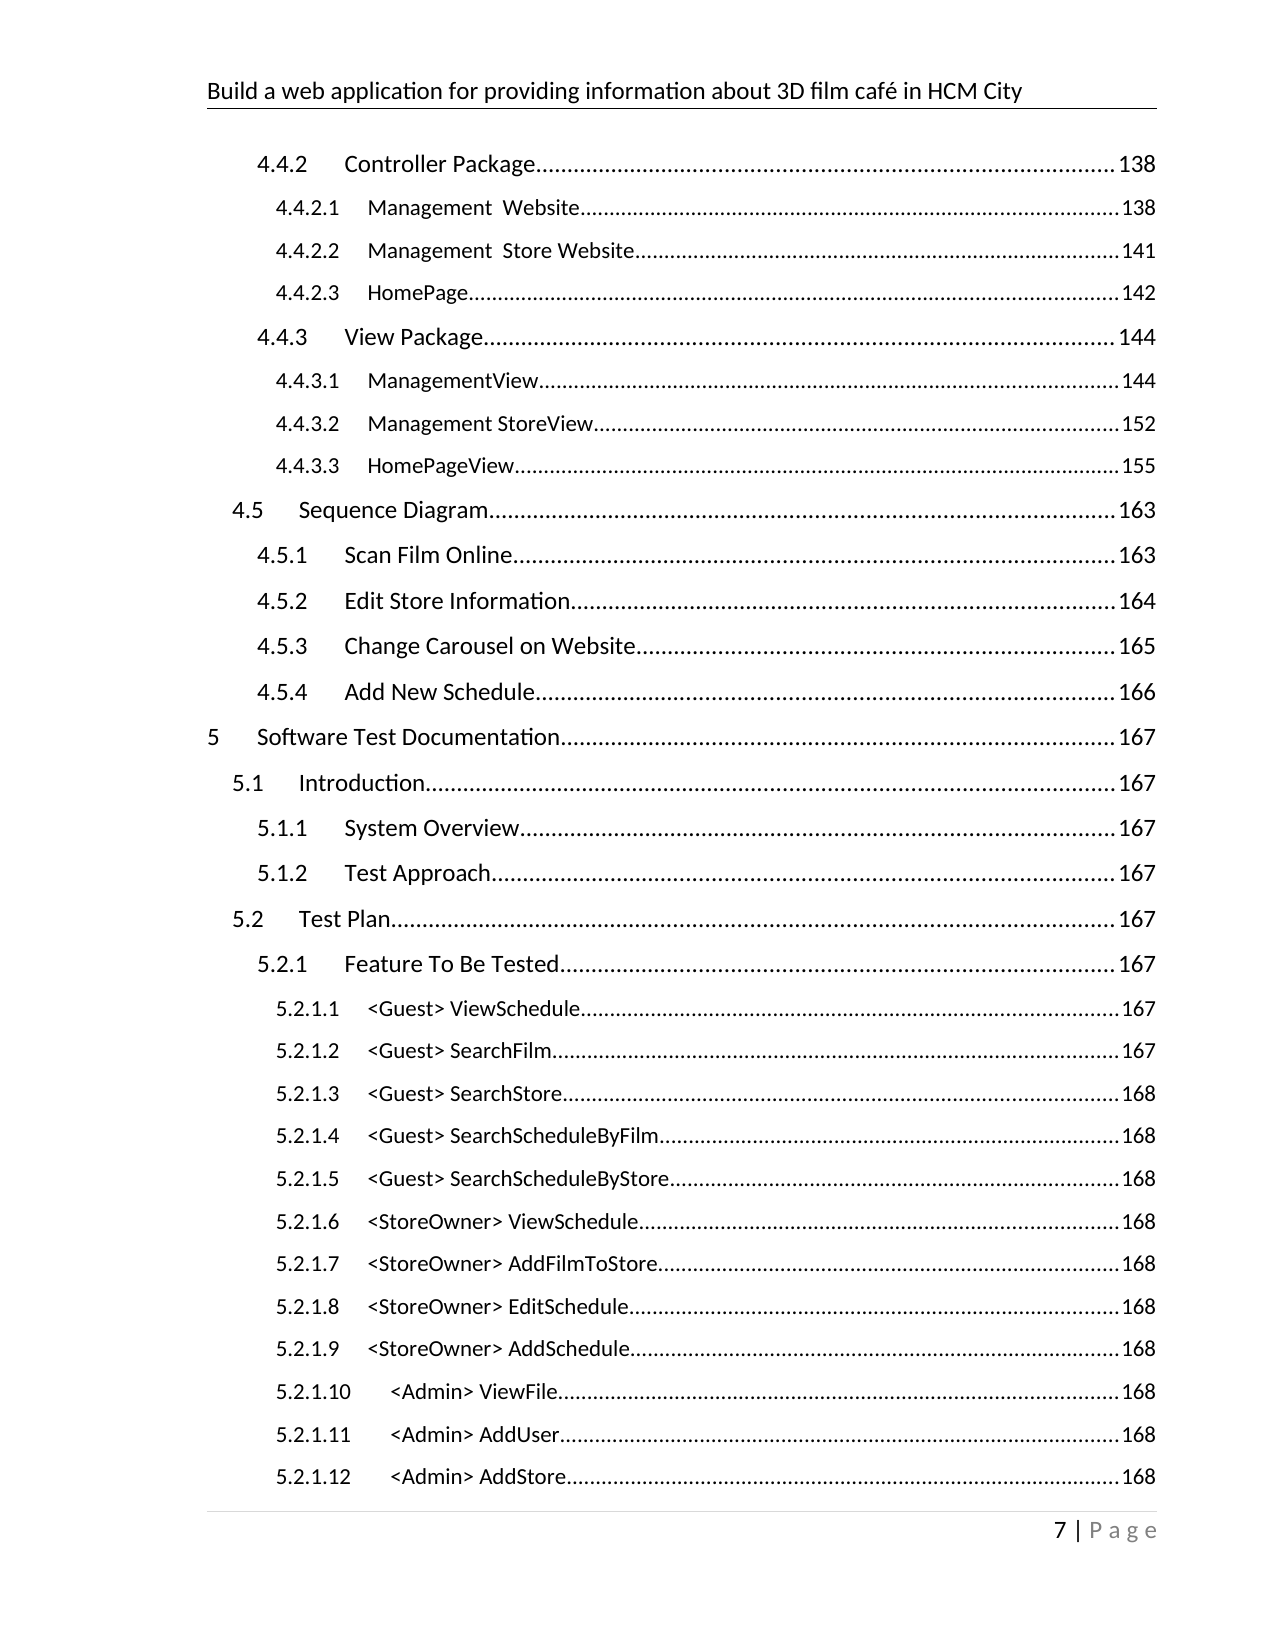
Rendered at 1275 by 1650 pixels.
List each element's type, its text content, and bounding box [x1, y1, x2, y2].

text 4.4.3.2 Management StoreView 152 [276, 409, 1157, 437]
text 4.5.4 Add New Schedule 166 [257, 676, 1157, 706]
text 4.4.3 View Package 144 [257, 321, 1157, 351]
text 4.5 Sequence Diagram 163 [232, 494, 1157, 525]
text 5.2.1.12 <Admin> AddStore 168 [276, 1462, 1157, 1490]
text 5 Software Test Documentation 167 [207, 721, 1157, 752]
text 5.2.1.4 <Guest> SearchScheduleByFilm 168 [276, 1122, 1157, 1149]
text 5.2.1.5 <Guest> SearchScheduleByStore 168 [276, 1164, 1157, 1192]
text 4.4.2.1 Management Website 138 [276, 193, 1157, 221]
text 5.2.1.10 <Admin> ViewFile 168 [276, 1377, 1157, 1405]
text 5.2.1.11 <Admin> AddUser 168 [276, 1420, 1157, 1448]
text 5.2.1.6 <StoreOwner> ViewSchedule 168 [276, 1207, 1157, 1235]
text 5.1.2 Test Approach 167 [257, 857, 1157, 888]
text 5.2.1.8 <StoreOwner> EditSchedule 168 [276, 1292, 1157, 1320]
text 4.5.3 Change Carousel on Website 165 [257, 630, 1157, 661]
text 5.1.1 System Overview 167 [257, 812, 1157, 843]
text 4.5.1 Scan Film Online 163 [257, 539, 1157, 570]
text 5.2.1.1 <Guest> ViewSchedule 167 [276, 994, 1157, 1022]
text 5.2.1 Feature To Be Tested 167 [257, 948, 1157, 979]
text 5.2.1.3 <Guest> SearchStore 168 [276, 1079, 1157, 1107]
text 5.1 Introduction 167 [232, 767, 1157, 797]
text 4.4.2.2 Management Store Website 141 [276, 236, 1157, 264]
text 4.4.3.1 ManagementView 144 [276, 366, 1157, 394]
text 4.5.2 Edit Store Information 164 [257, 585, 1157, 616]
text 4.4.3.3 HomePageView 155 [276, 452, 1157, 479]
text 5.2 Test Plan 167 [232, 903, 1157, 933]
text 4.4.2.3 HomePage 142 [276, 278, 1157, 306]
text 5.2.1.9 <StoreOwner> AddSchedule 168 [276, 1334, 1157, 1363]
text 5.2.1.7 <StoreOwner> AddFilmToStore 168 [276, 1249, 1157, 1277]
text 5.2.1.2 <Guest> SearchFilm 167 [276, 1036, 1157, 1064]
text 4.4.2 Controller Package 138 [257, 148, 1157, 178]
